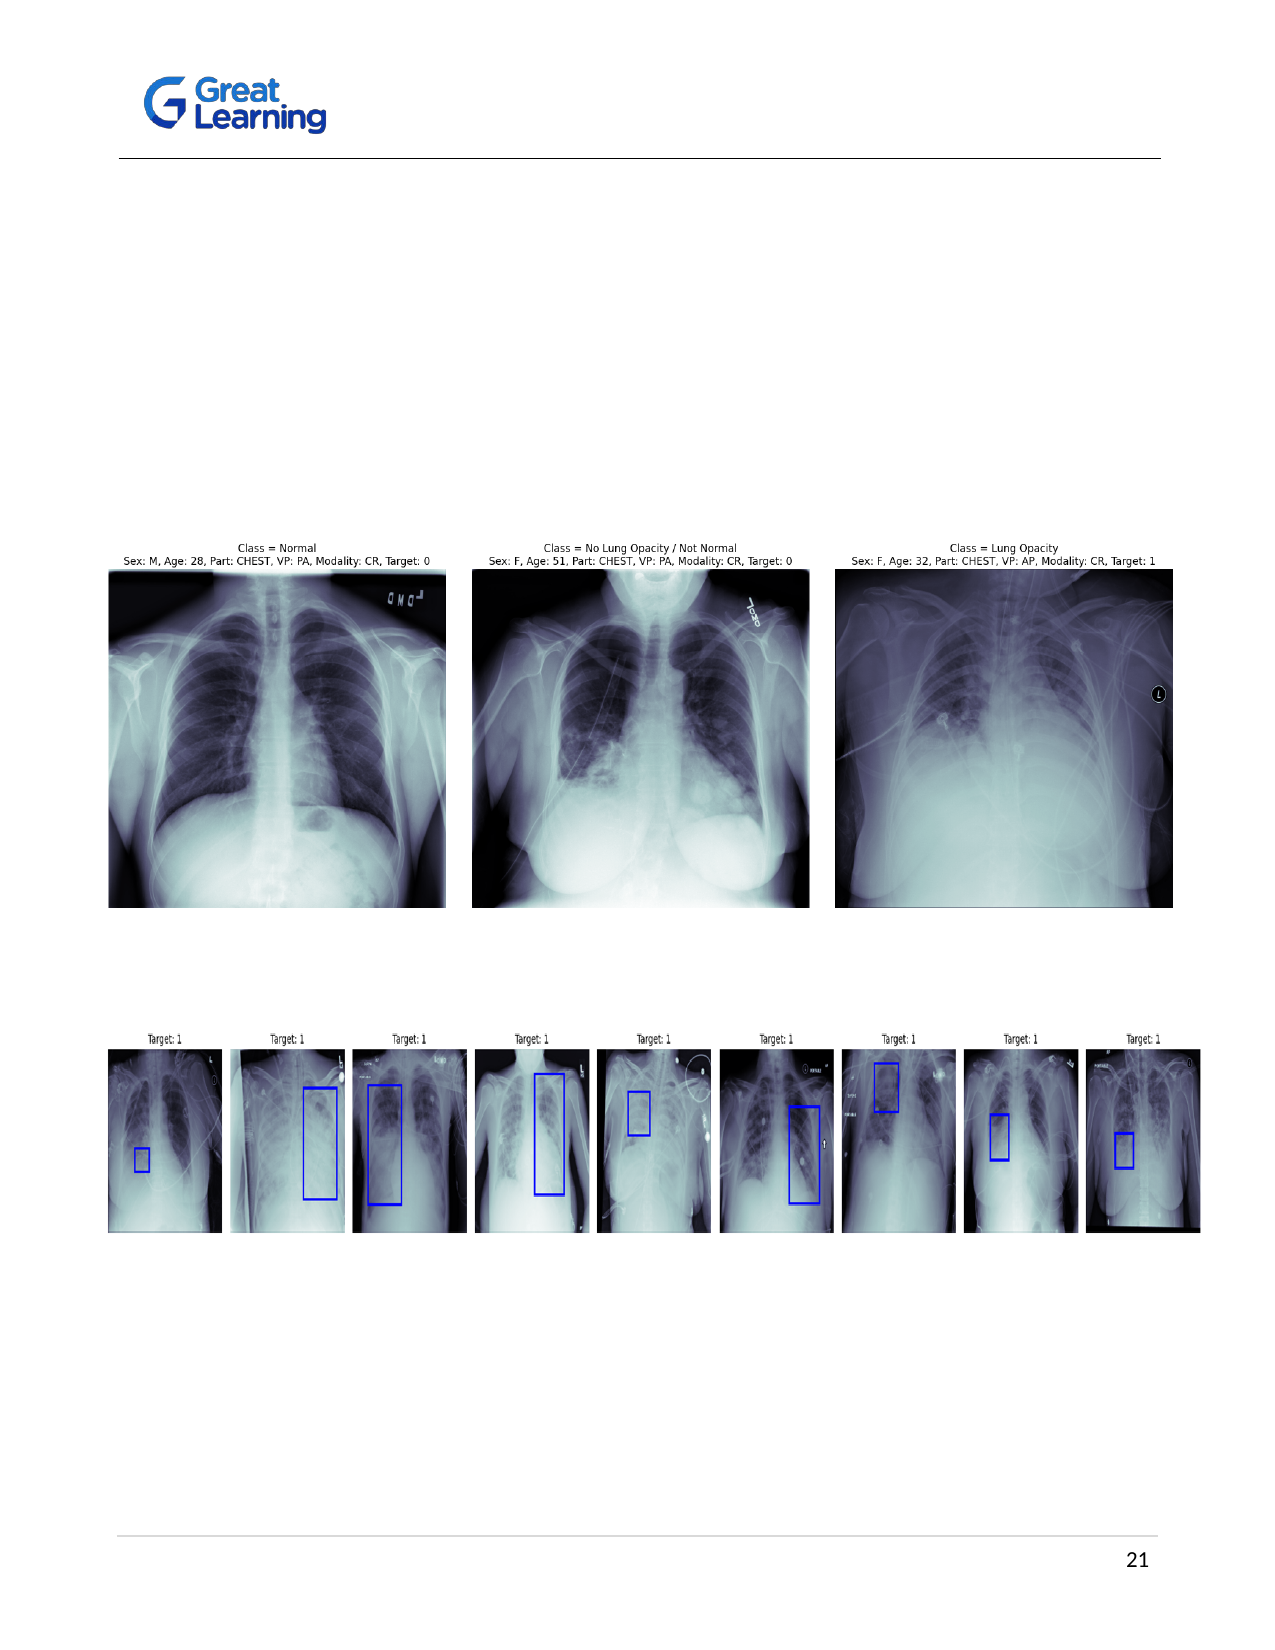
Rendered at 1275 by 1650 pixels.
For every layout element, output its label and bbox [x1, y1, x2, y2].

picture [102, 1025, 1205, 1242]
picture [102, 537, 1178, 914]
picture [131, 57, 340, 149]
